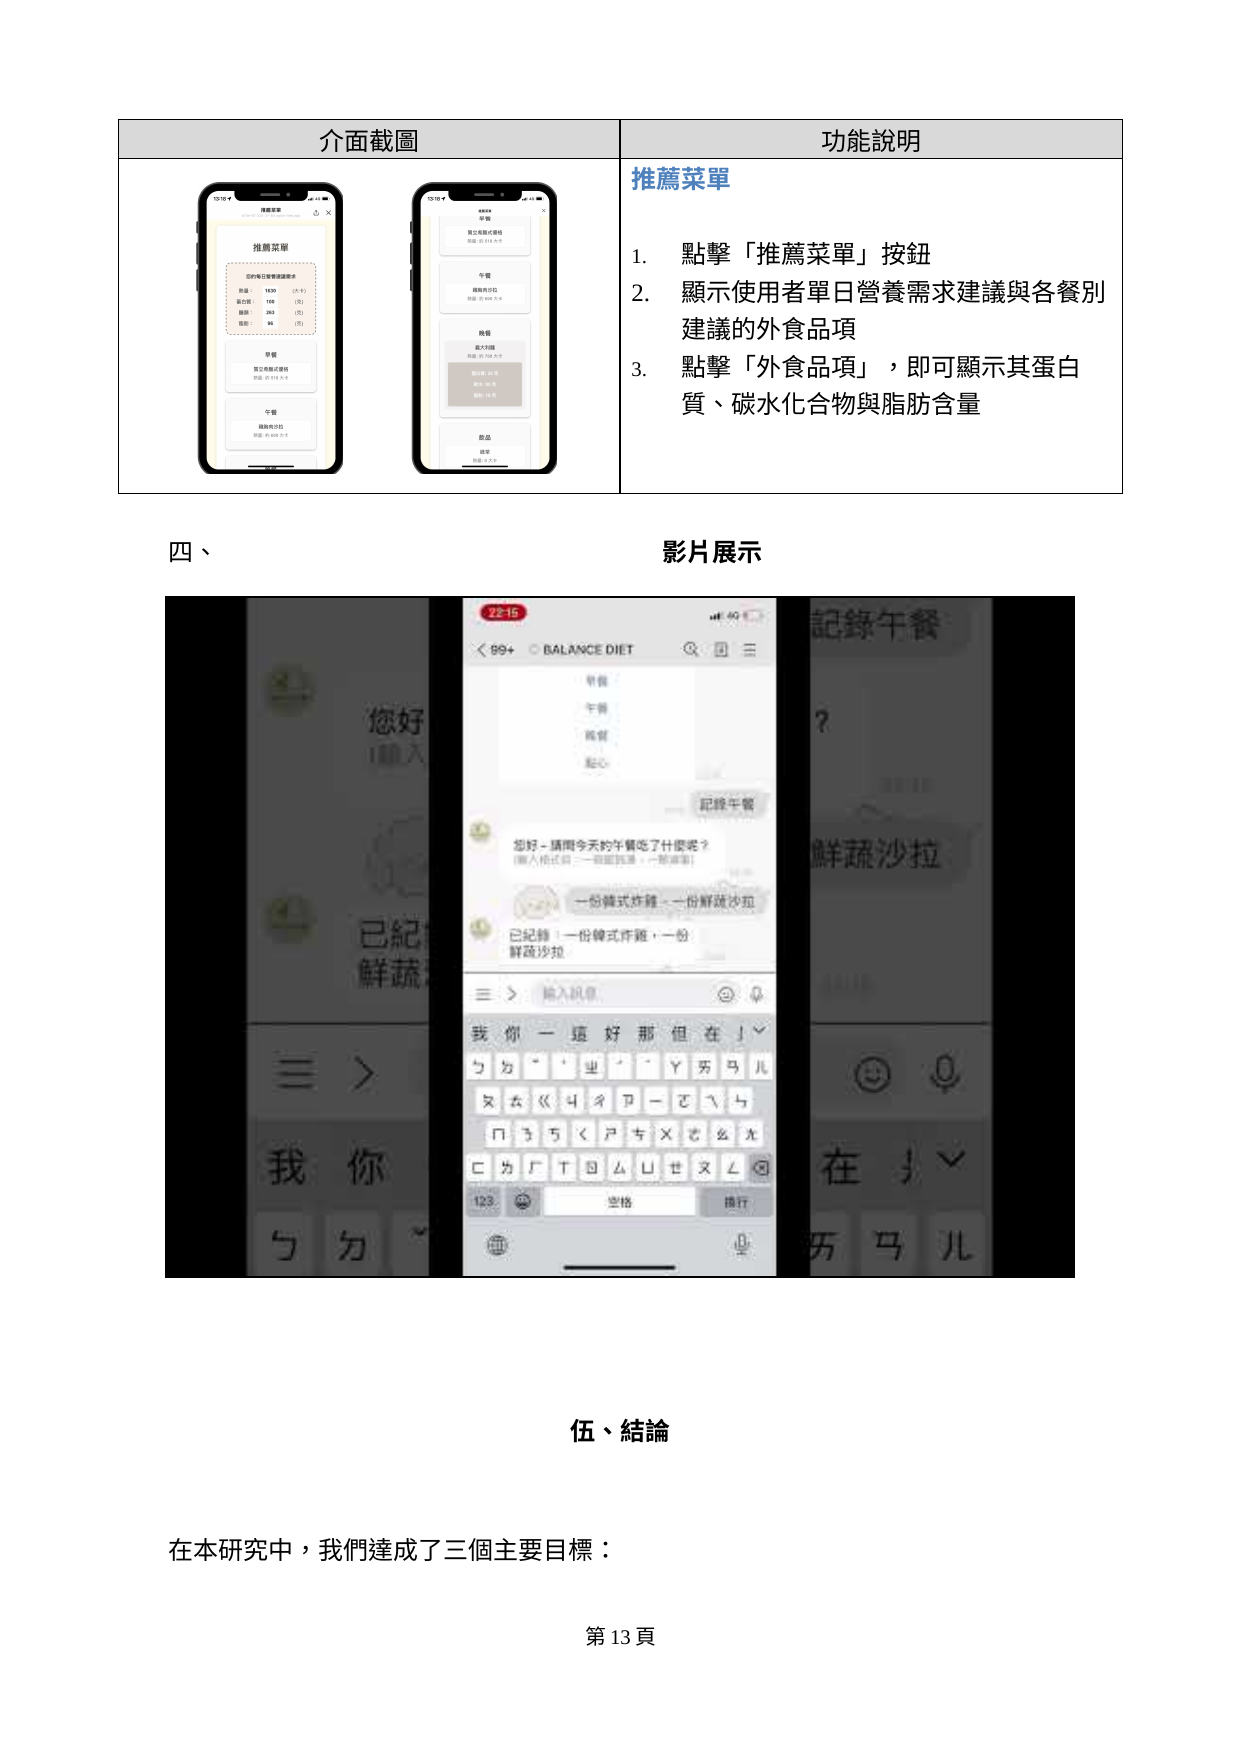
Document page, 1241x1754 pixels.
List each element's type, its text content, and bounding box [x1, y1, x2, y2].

table_header 介面截圖 [119, 120, 619, 158]
list 影片展示 [168, 532, 1122, 569]
table_cell 推薦菜單 點擊「推薦菜單」按鈕 顯示使用者單日營養需求建議與各餐別建議的外食品項 點擊「外食品項」，即可顯示其蛋白質、碳水化合物與脂肪含量 [621, 159, 1122, 493]
picture [196, 182, 343, 474]
picture [410, 182, 557, 474]
text 在本研究中，我們達成了三個主要目標： [118, 1529, 1122, 1567]
table_header 功能說明 [621, 120, 1122, 158]
picture [168, 598, 1073, 1276]
table_cell [119, 159, 619, 493]
